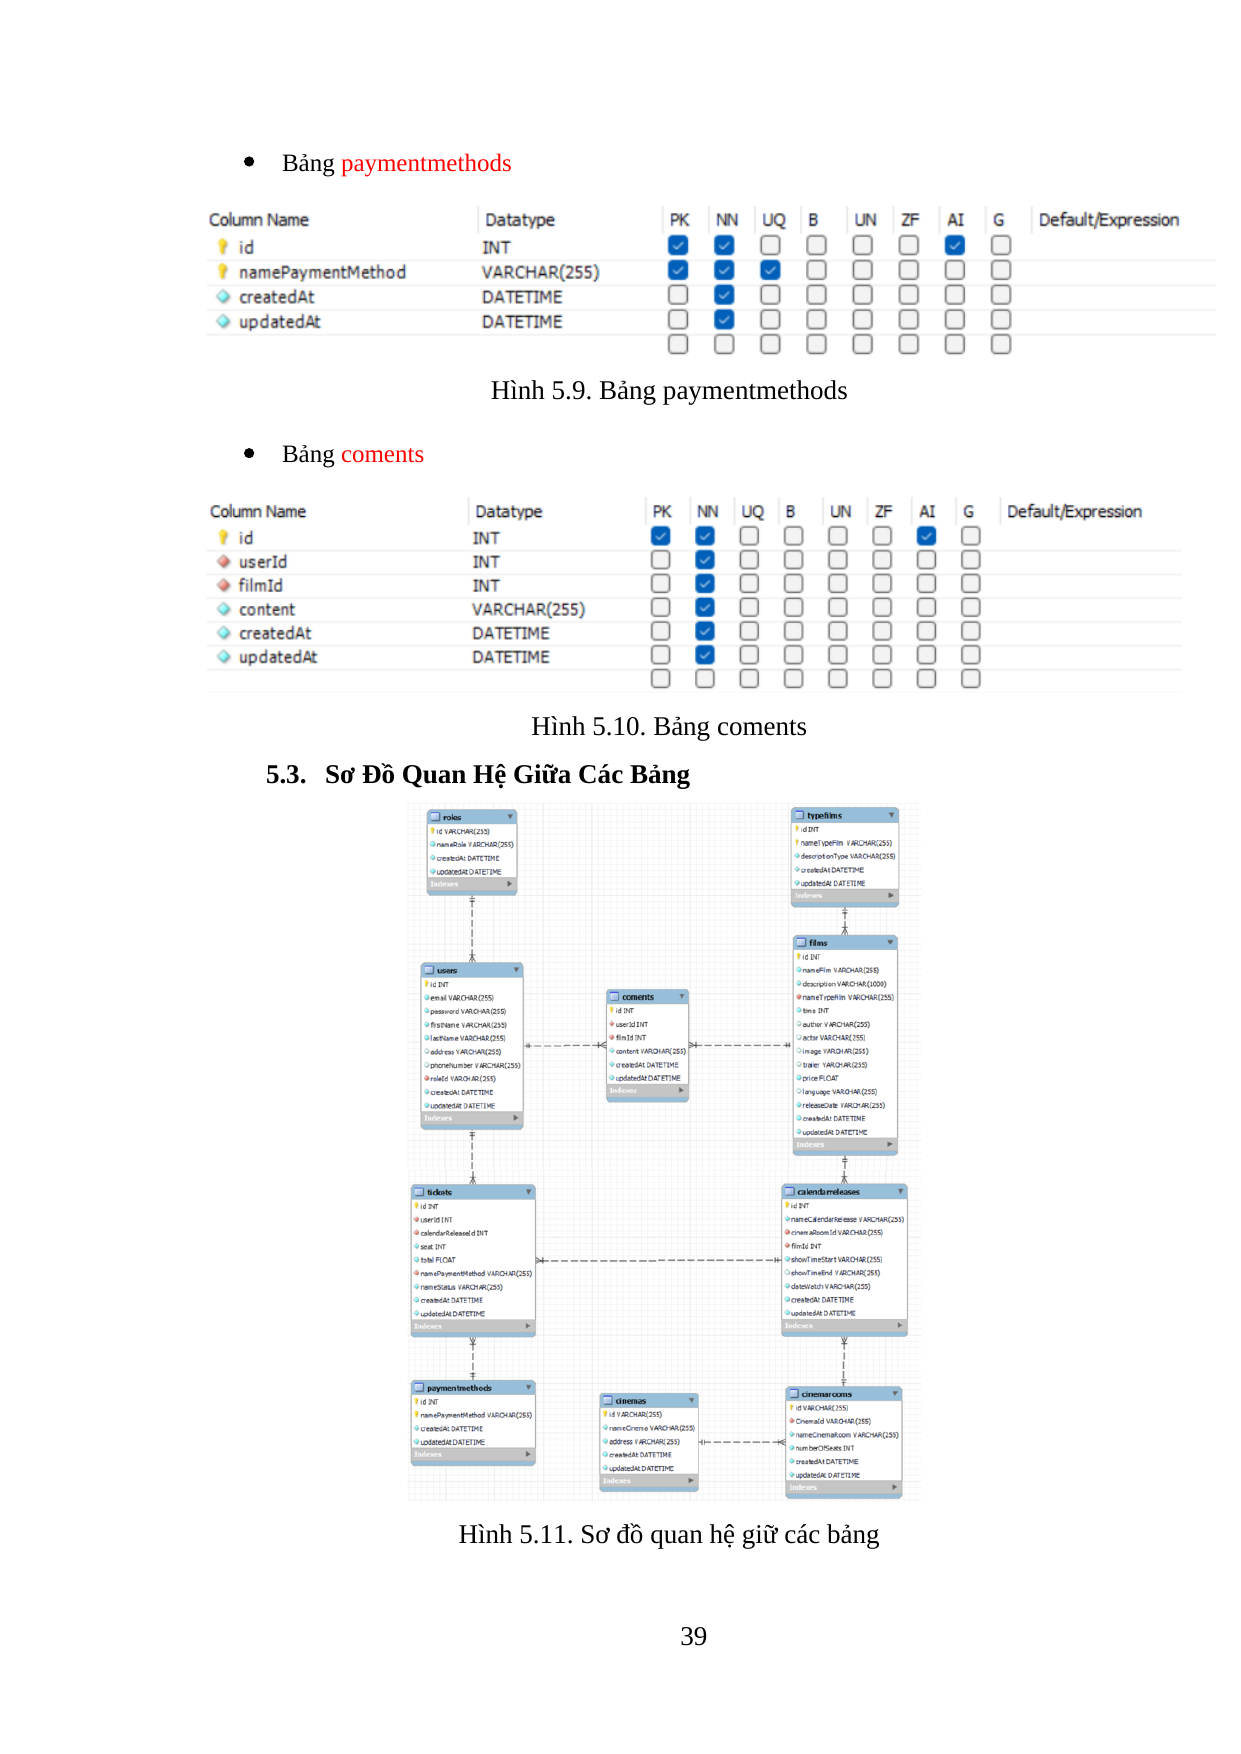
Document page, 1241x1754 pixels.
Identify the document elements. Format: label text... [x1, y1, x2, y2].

picture [407, 801, 922, 1502]
text Hình 5.10. Bảng coments [207, 709, 1122, 741]
picture [206, 206, 1216, 358]
list Bảng paymentmethods [244, 148, 1122, 177]
picture [206, 497, 1182, 693]
text Hình 5.9. Bảng paymentmethods [207, 374, 1122, 406]
text Hình 5.11. Sơ đồ quan hệ giữ các bảng [207, 1518, 1122, 1549]
list Bảng coments [244, 439, 1122, 468]
subtitle Sơ Đồ Quan Hệ Giữa Các Bảng [266, 758, 1107, 789]
